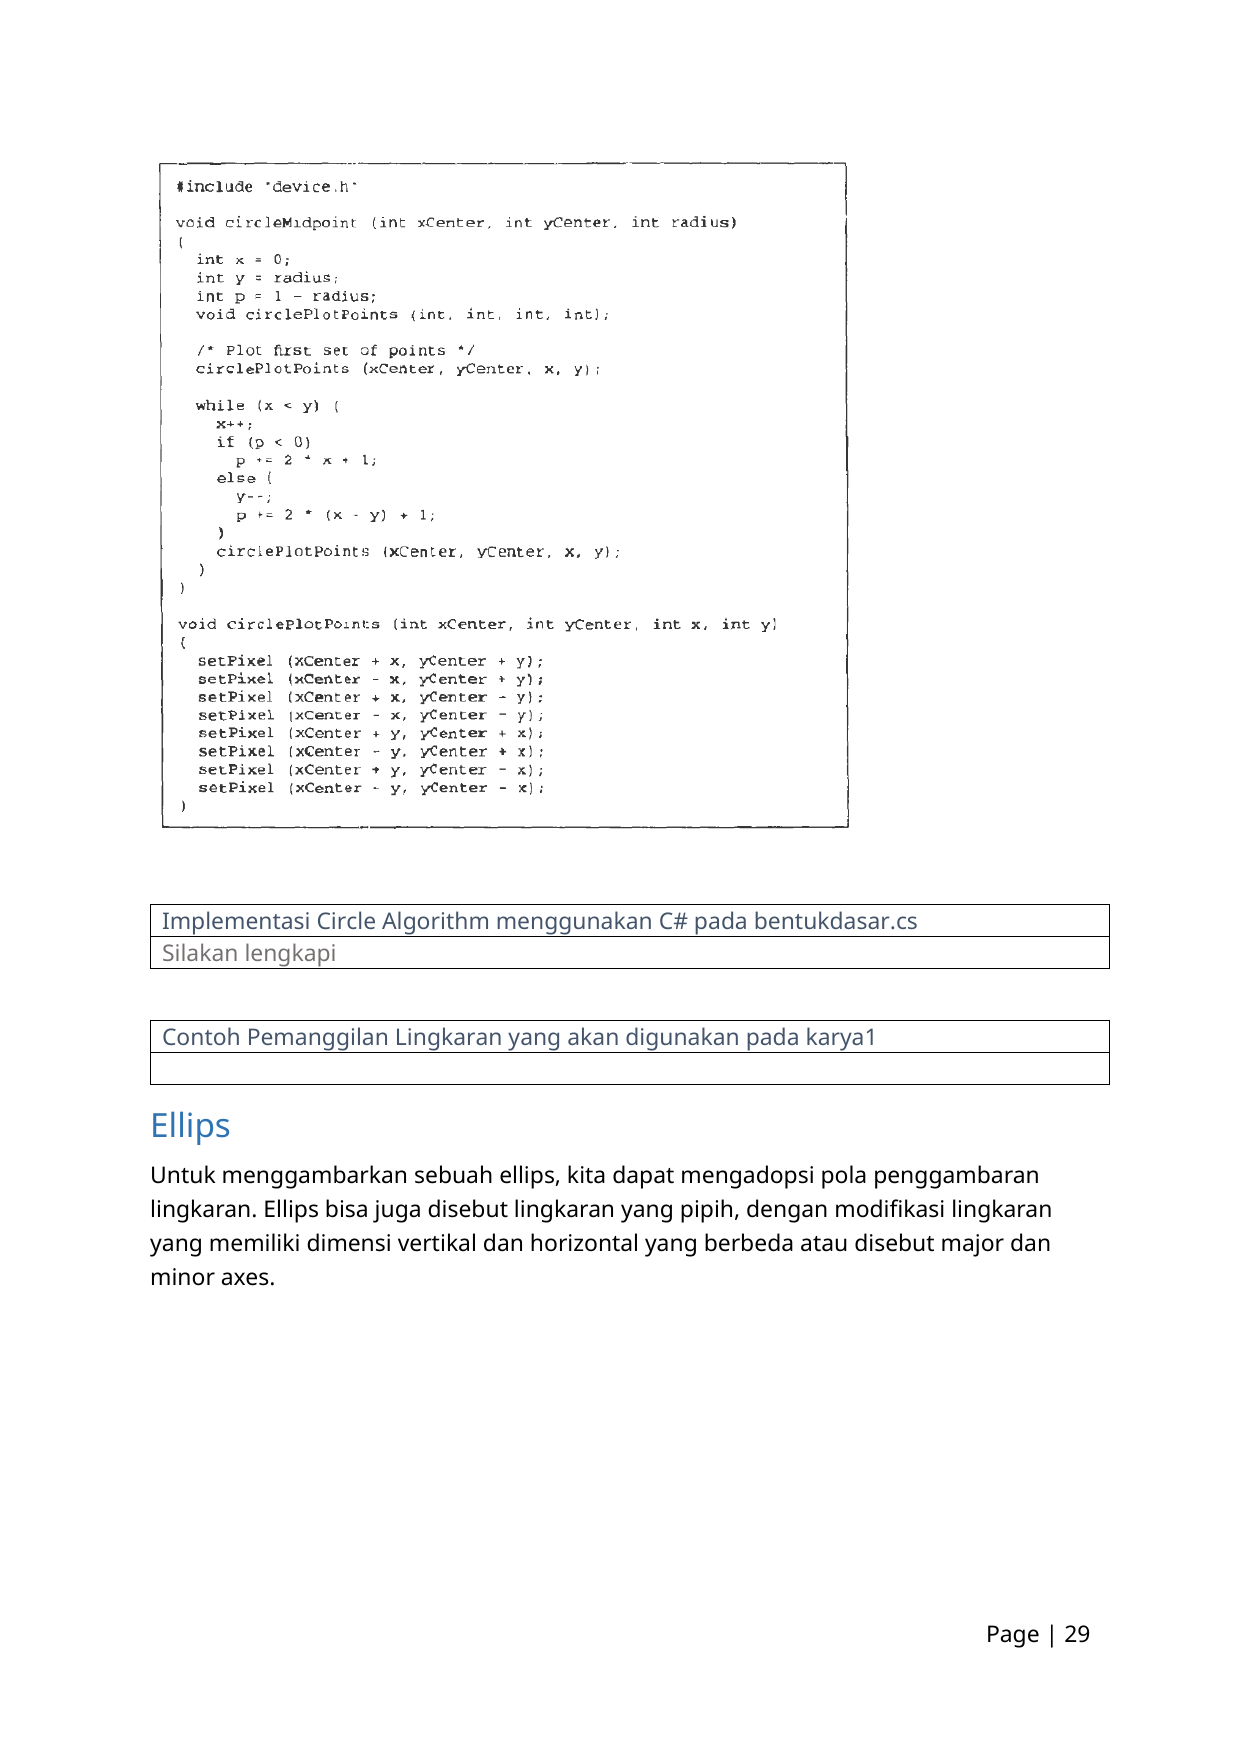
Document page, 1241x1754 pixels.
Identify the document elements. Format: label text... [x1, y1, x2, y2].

table_header Contoh Pemanggilan Lingkaran yang akan digunakan pada karya1 [151, 1021, 1109, 1052]
table_header Implementasi Circle Algorithm menggunakan C# pada bentukdasar.cs [151, 905, 1109, 936]
subtitle Ellips [150, 1102, 1090, 1147]
table_cell [151, 1053, 1109, 1084]
picture [150, 150, 859, 834]
text Untuk menggambarkan sebuah ellips, kita dapat mengadopsi pola penggambaran lingkaran. Ellips bisa juga disebut lingkaran yang pipih, dengan modifikasi lingkaran yang memiliki dimensi vertikal dan horizontal yang berbeda atau disebut major dan minor axes. [150, 1159, 1090, 1292]
table_cell Silakan lengkapi [151, 937, 1109, 968]
